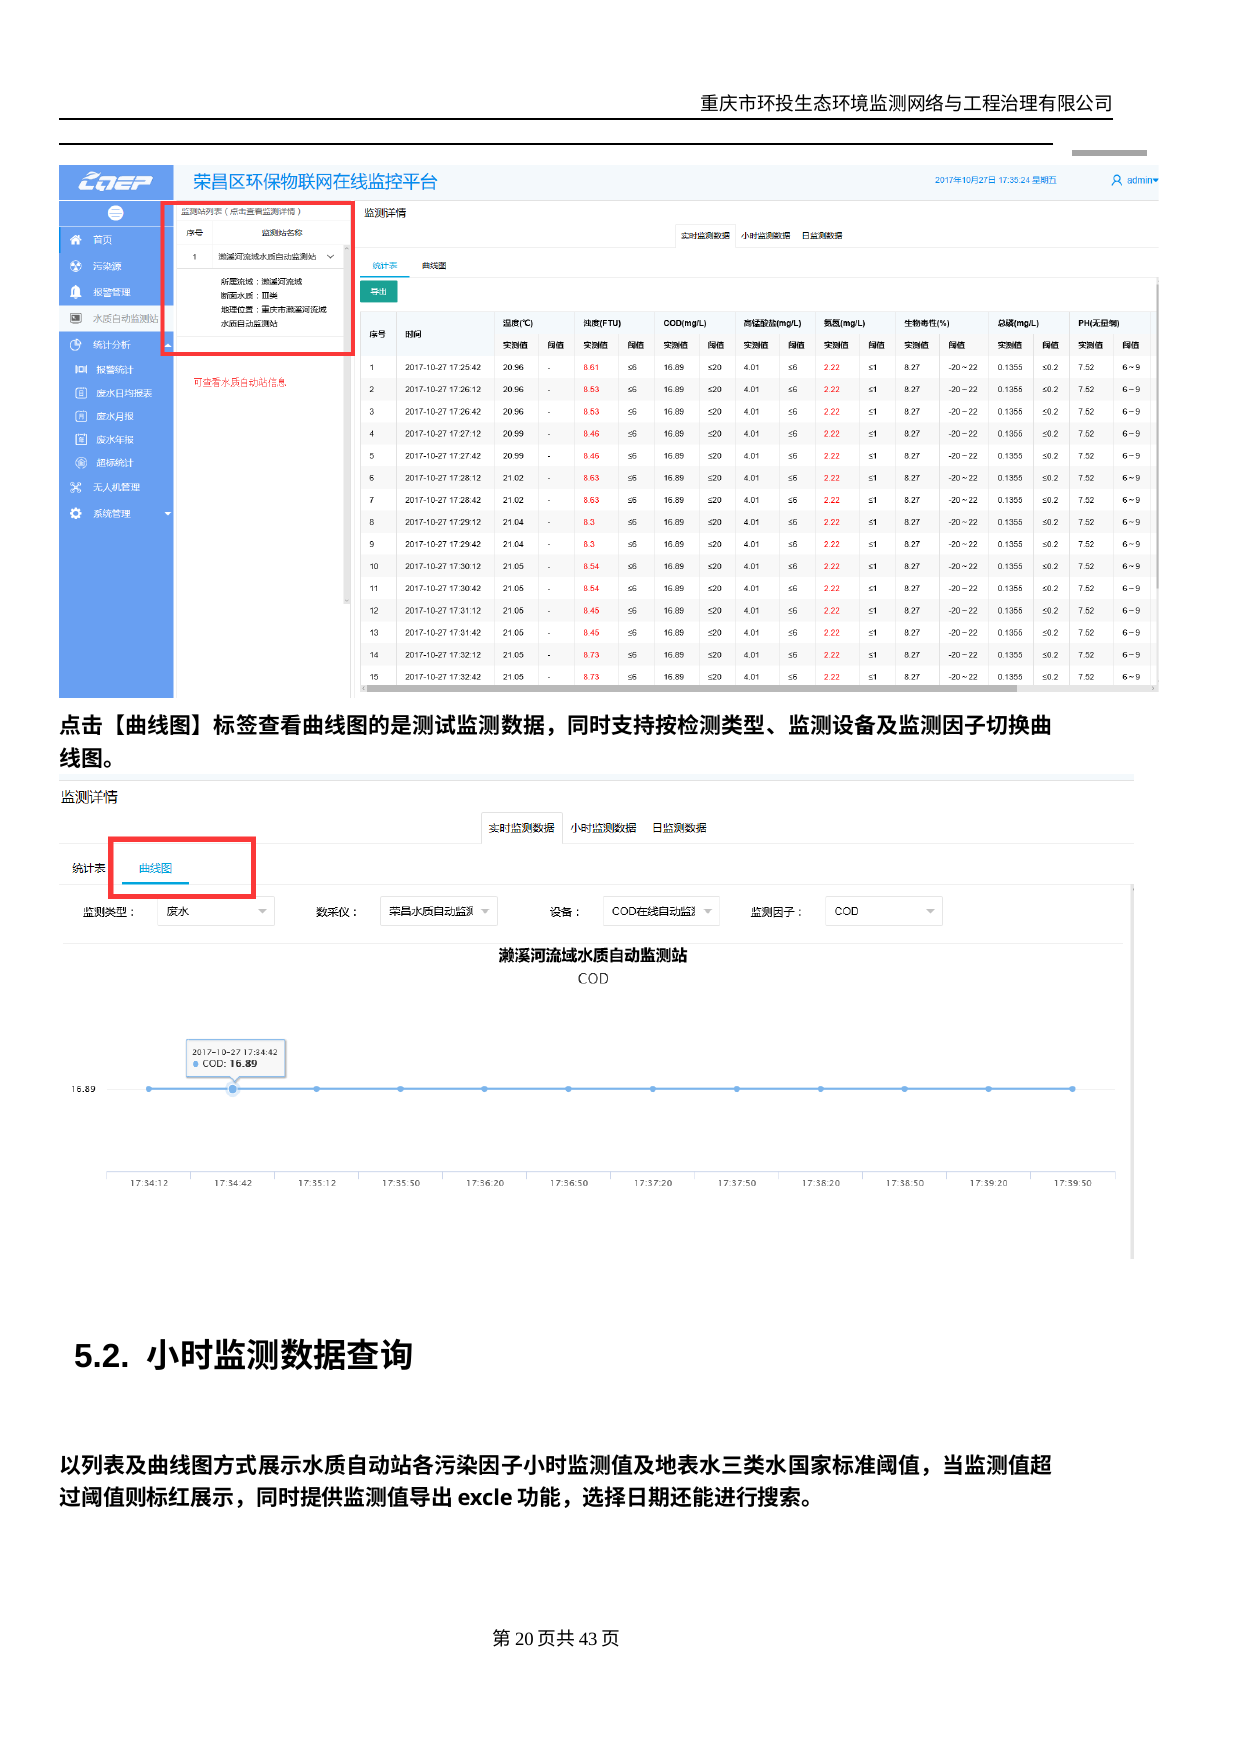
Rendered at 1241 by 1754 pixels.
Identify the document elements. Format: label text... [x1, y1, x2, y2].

text 点击【曲线图】标签查看曲线图的是测试监测数据，同时支持按检测类型、监测设备及监测因子切换曲线图。 [59, 708, 1053, 773]
picture [59, 165, 1159, 698]
text 以列表及曲线图方式展示水质自动站各污染因子小时监测值及地表水三类水国家标准阈值，当监测值超过阈值则标红展示，同时提供监测值导出excle功能，选择日期还能进行搜索。 [59, 1447, 1053, 1512]
subtitle 小时监测数据查询 [74, 1320, 1053, 1385]
picture [59, 774, 1134, 1259]
